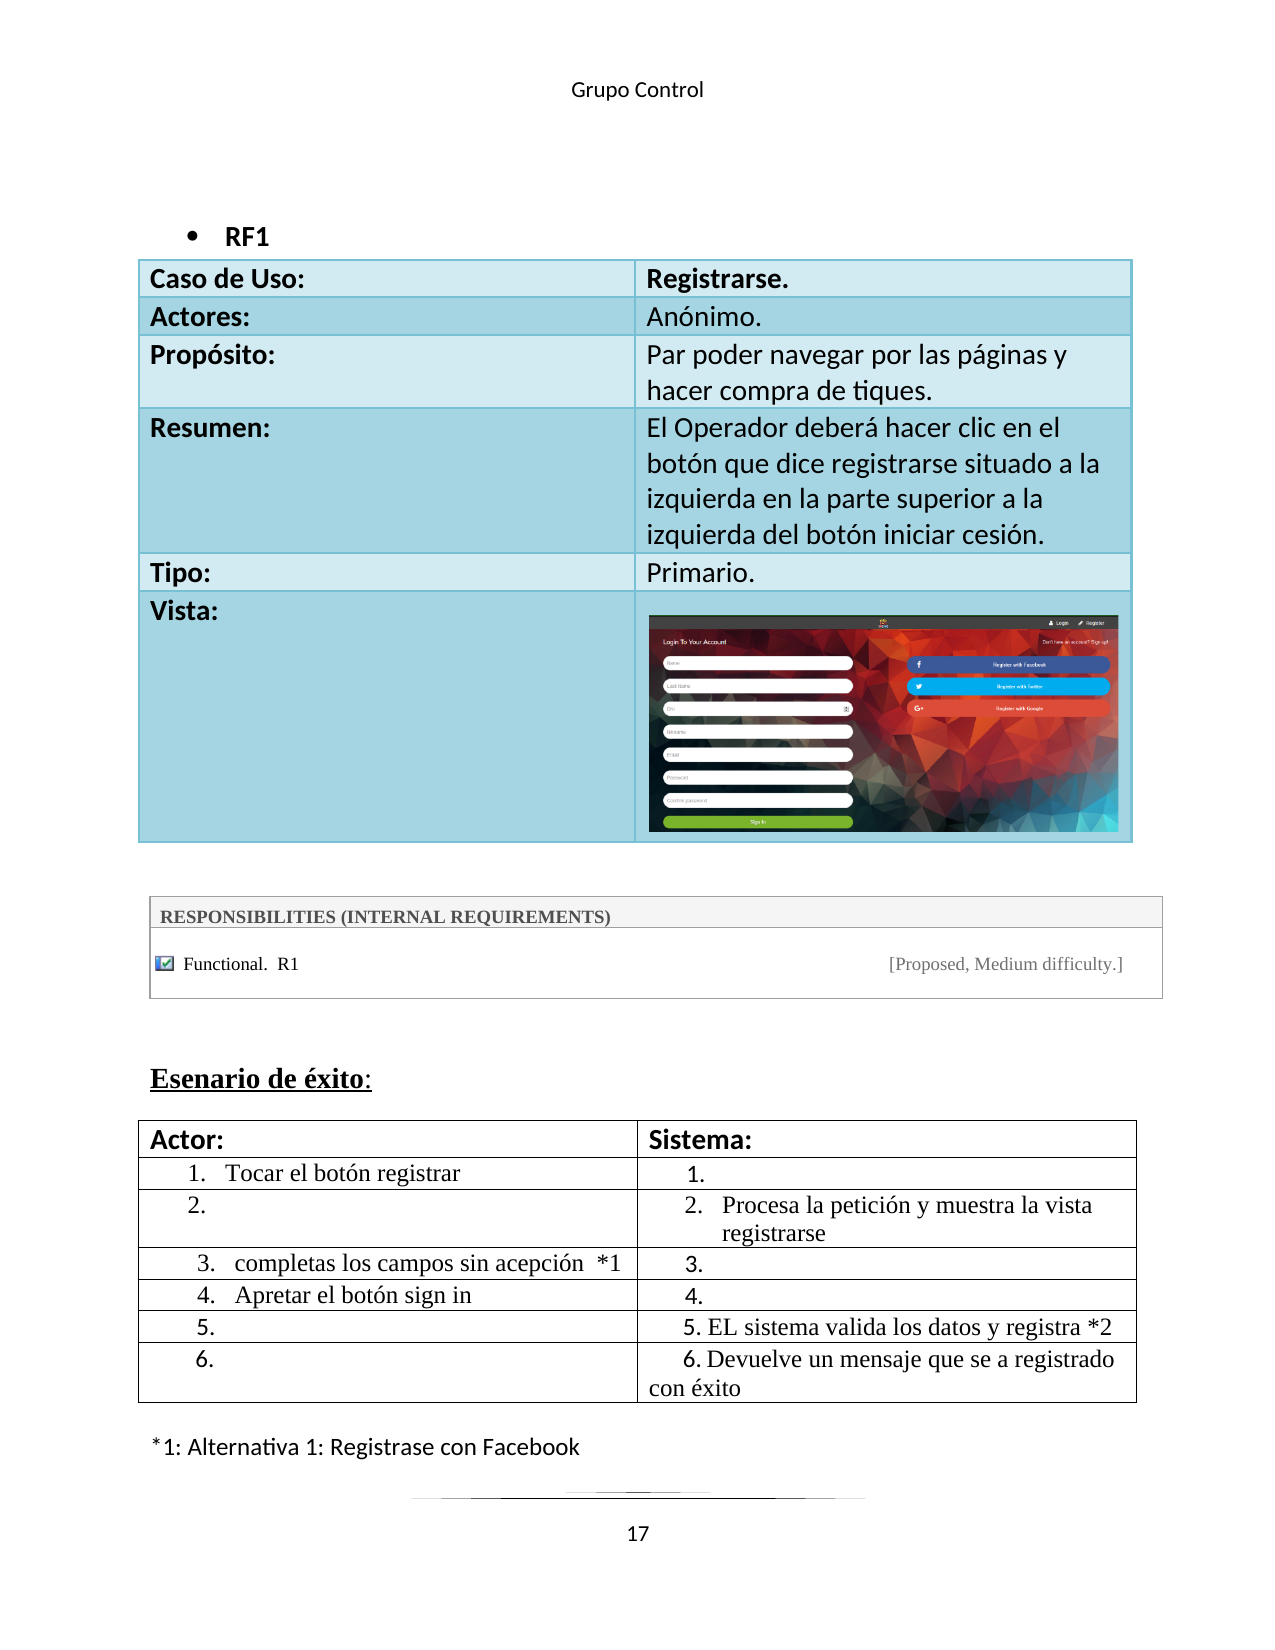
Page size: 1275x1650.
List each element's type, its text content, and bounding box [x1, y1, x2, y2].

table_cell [139, 1403, 1136, 1462]
table_cell Resumen: [140, 409, 634, 552]
table_header Registrarse. [636, 261, 1130, 296]
table_cell Tocar el botón registrar [139, 1158, 637, 1189]
table_cell Anónimo. [636, 298, 1130, 334]
table_header Actor: [139, 1121, 637, 1157]
table_cell El Operador deberá hacer clic en el botón que dice registrarse situado a la izquierda en la parte superior a la izquierda del botón iniciar cesión. [636, 409, 1130, 552]
picture [155, 951, 174, 971]
table_cell Propósito: [140, 336, 634, 407]
text Esenario de éxito: [150, 1061, 1125, 1094]
table_cell Tipo: [140, 554, 634, 589]
picture [649, 615, 1119, 832]
table_cell 3. [638, 1248, 1136, 1279]
table_cell 5. EL sistema valida los datos y registra *2 [638, 1311, 1136, 1342]
table_cell 6. Devuelve un mensaje que se a registrado con éxito [638, 1343, 1136, 1402]
table_header Caso de Uso: [140, 261, 634, 296]
table_cell Actores: [140, 298, 634, 334]
table_header RESPONSIBILITIES (INTERNAL REQUIREMENTS) [151, 897, 1162, 927]
subtitle RF1 [187, 218, 1125, 253]
table_cell [139, 1190, 637, 1247]
table_cell completas los campos sin acepción *1 [139, 1248, 637, 1279]
table_cell 5. [139, 1311, 637, 1342]
table_cell 4. [638, 1280, 1136, 1310]
table_cell 1. [638, 1158, 1136, 1189]
table_cell Vista: [140, 592, 634, 841]
table_cell Primario. [636, 554, 1130, 589]
table_cell Par poder navegar por las páginas y hacer compra de tiques. [636, 336, 1130, 407]
table_cell [636, 592, 1130, 841]
table_cell Functional. R1 [Proposed, Medium difficulty.] [151, 928, 1162, 998]
table_cell 6. [139, 1343, 637, 1402]
table_header Sistema: [638, 1121, 1136, 1157]
table_cell Apretar el botón sign in [139, 1280, 637, 1310]
table_cell Procesa la petición y muestra la vista registrarse [638, 1190, 1136, 1247]
